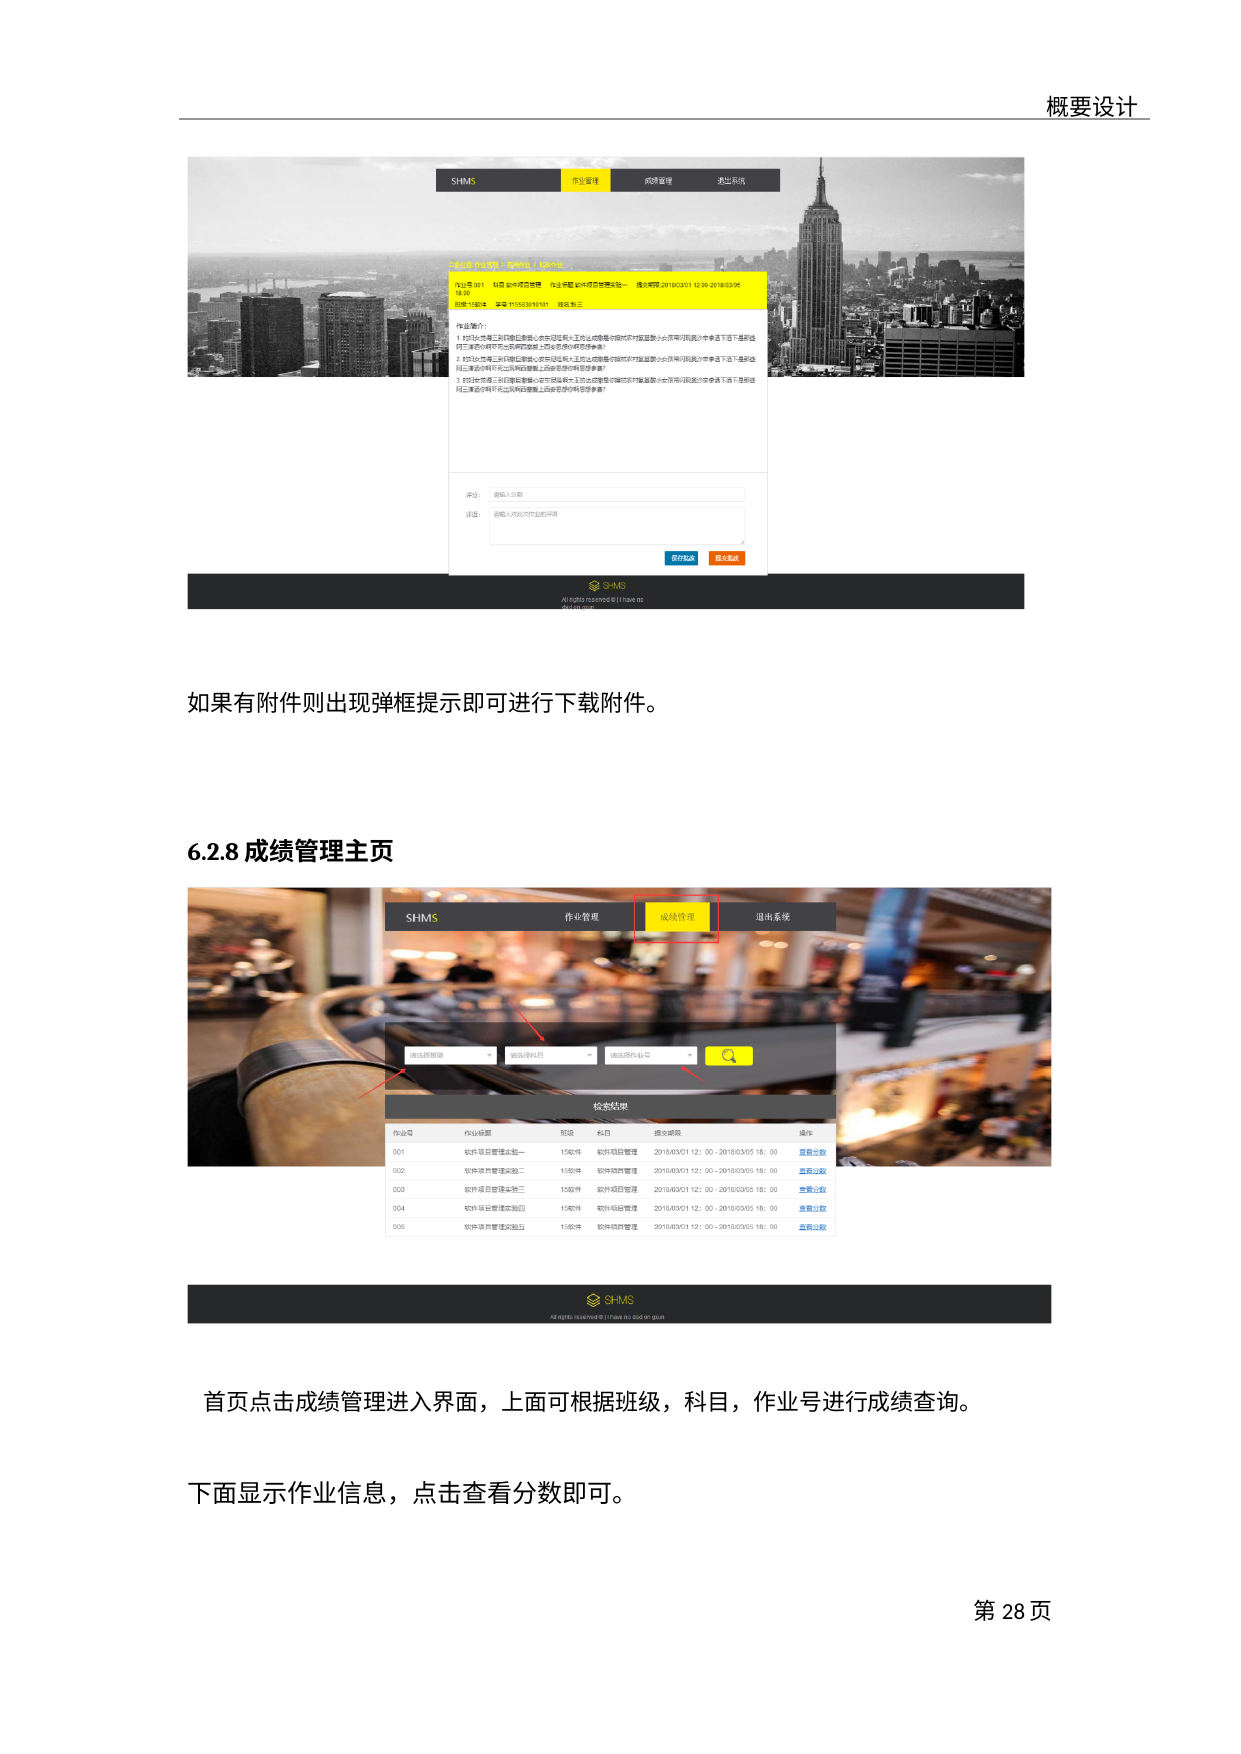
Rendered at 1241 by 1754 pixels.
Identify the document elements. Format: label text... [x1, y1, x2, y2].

text 首页点击成绩管理进入界面，上面可根据班级，科目，作业号进行成绩查询。 [187, 1367, 1053, 1432]
subtitle 6.2.8成绩管理主页 [187, 817, 1053, 882]
text 如果有附件则出现弹框提示即可进行下载附件。 [187, 669, 1053, 734]
picture [187, 887, 1052, 1324]
text 下面显示作业信息，点击查看分数即可。 [187, 1459, 1053, 1524]
picture [187, 156, 1025, 615]
